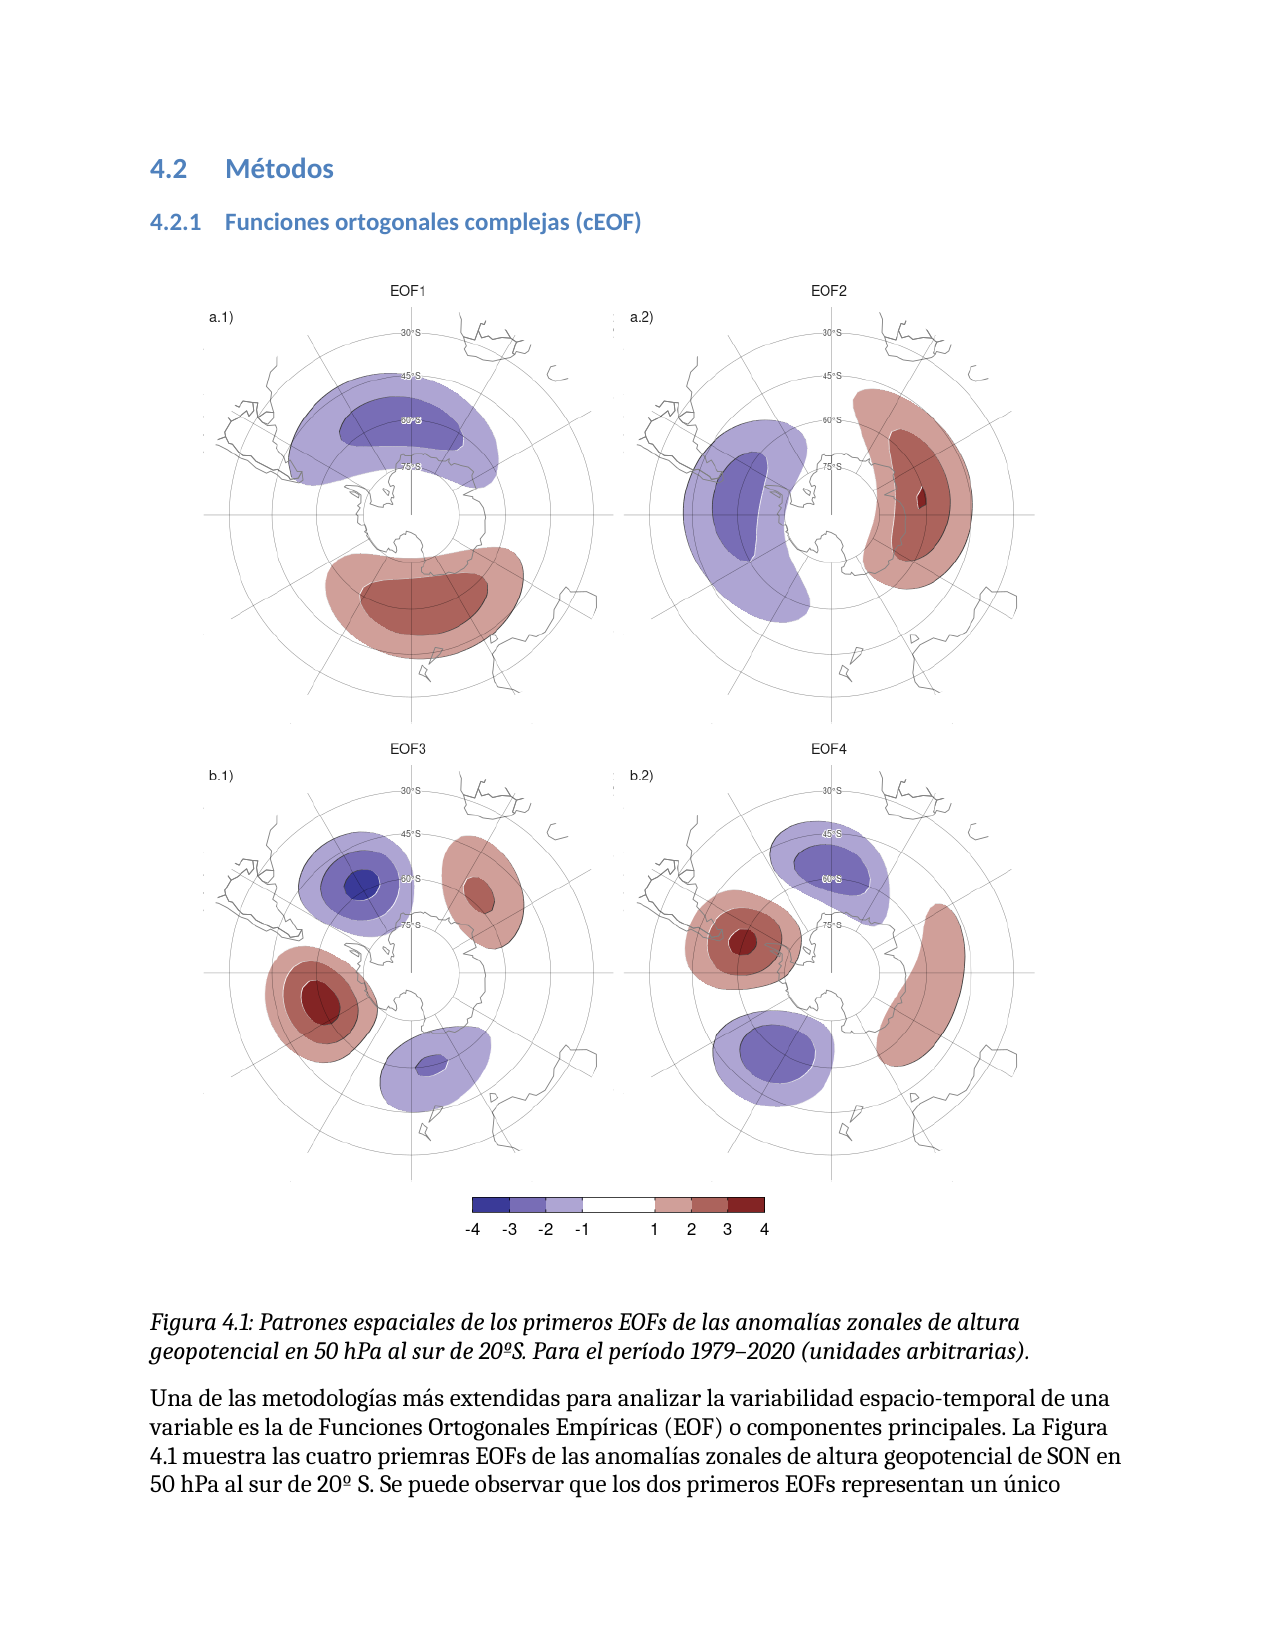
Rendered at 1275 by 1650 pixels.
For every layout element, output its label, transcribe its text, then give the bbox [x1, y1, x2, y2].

subtitle 4.2 Métodos [150, 150, 1125, 186]
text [150, 1384, 1125, 1499]
picture [168, 237, 1044, 1287]
text Figura 4.1: Patrones espaciales de los primeros EOFs de las anomalías zonales de altura geopotencial en 50 hPa al sur de 20ºS. Para el período 1979–2020 (unidades arbitrarias). [150, 1308, 1125, 1365]
subtitle 4.2.1 Funciones ortogonales complejas (cEOF) [150, 206, 1125, 237]
